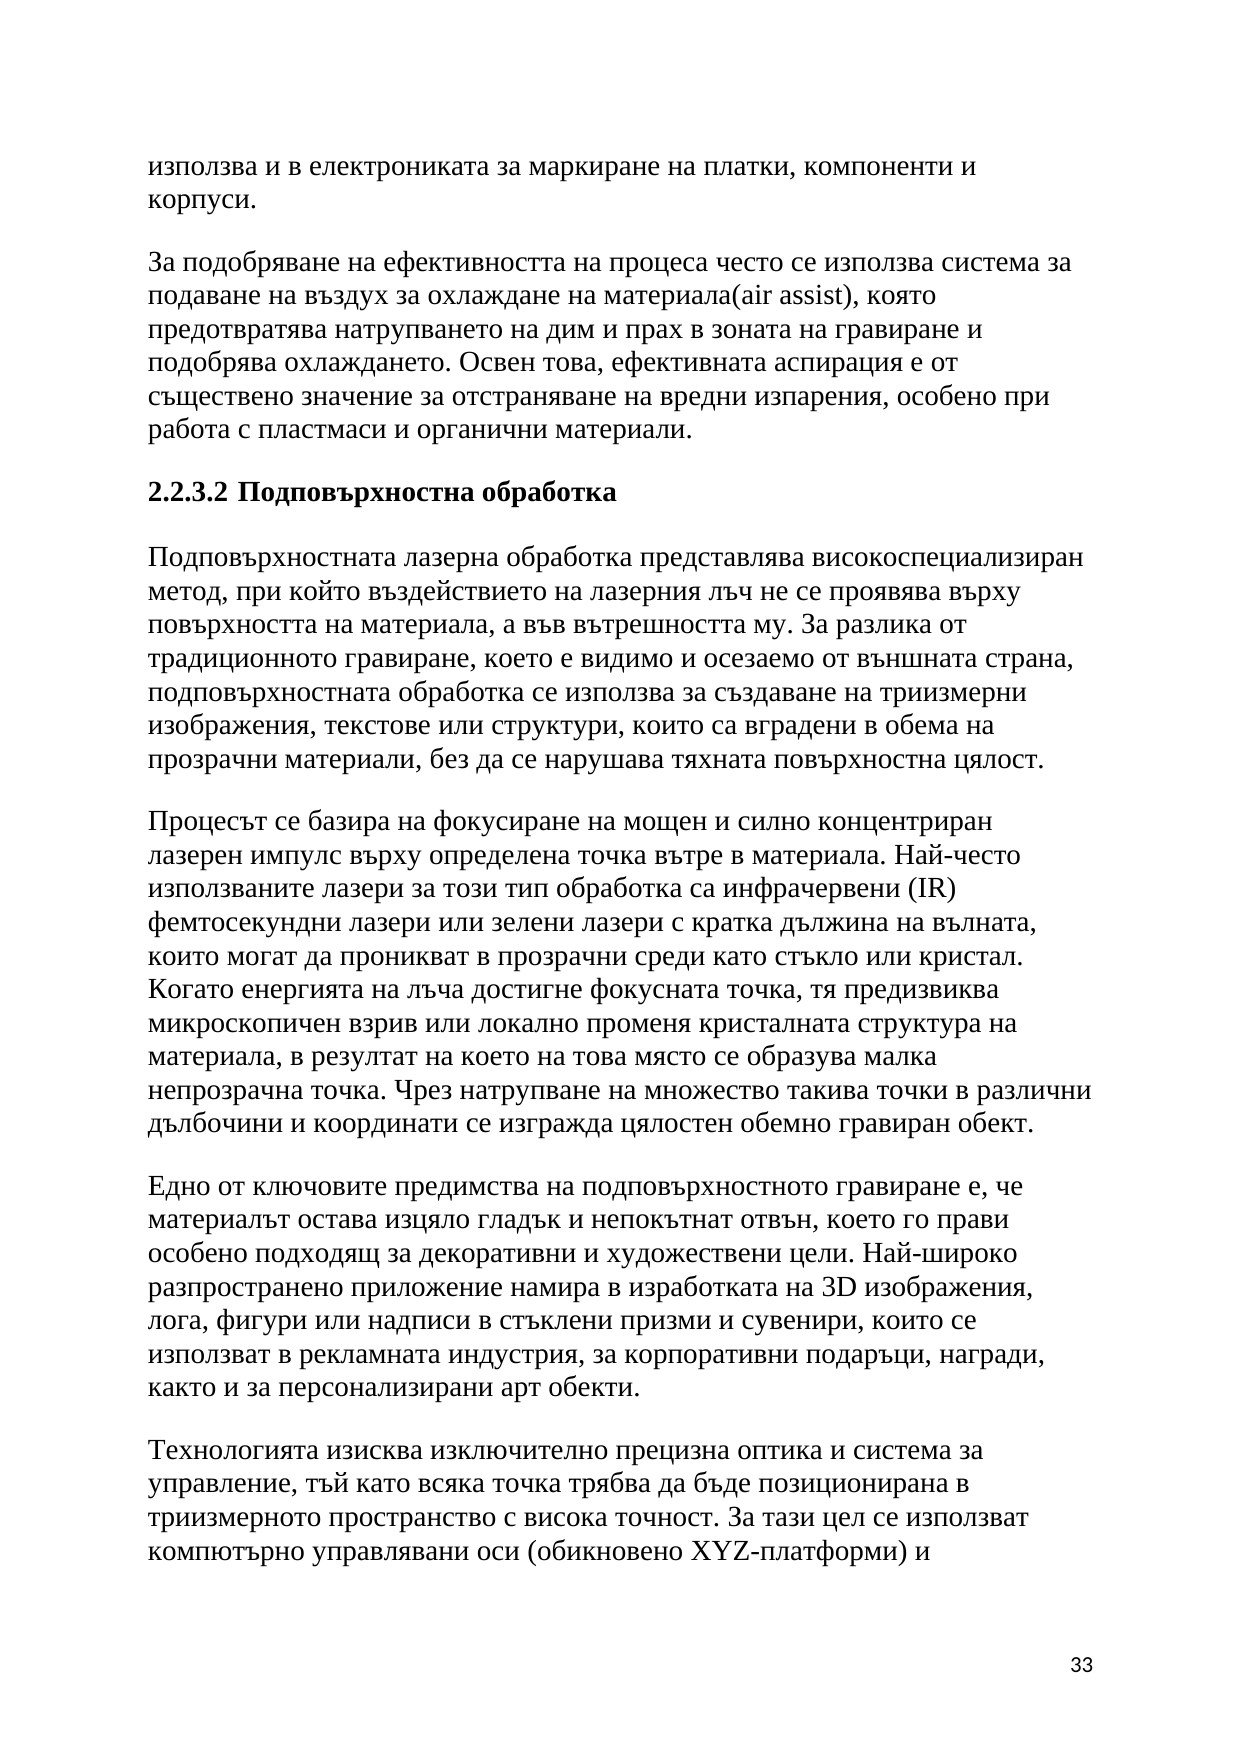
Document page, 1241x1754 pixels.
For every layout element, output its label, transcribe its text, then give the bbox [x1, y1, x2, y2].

subtitle Подповърхностна обработка [148, 474, 1093, 508]
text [148, 148, 1093, 215]
text За подобряване на ефективността на процеса често се използва система за подаване на въздух за охлаждане на материала(air assist), която предотвратява натрупването на дим и прах в зоната на гравиране и подобрява охлаждането. Освен това, ефективната аспирация е от съществено значение за отстраняване на вредни изпарения, особено при работа с пластмаси и органични материали. [148, 244, 1093, 445]
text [148, 1432, 1093, 1566]
text Едно от ключовите предимства на подповърхностното гравиране е, че материалът остава изцяло гладък и непокътнат отвън, което го прави особено подходящ за декоративни и художествени цели. Най-широко разпространено приложение намира в изработката на 3D изображения, лога, фигури или надписи в стъклени призми и сувенири, които се използват в рекламната индустрия, за корпоративни подаръци, награди, както и за персонализирани арт обекти. [148, 1168, 1093, 1403]
text Подповърхностната лазерна обработка представлява високоспециализиран метод, при който въздействието на лазерния лъч не се проявява върху повърхността на материала, а във вътрешността му. За разлика от традиционното гравиране, което е видимо и осезаемо от външната страна, подповърхностната обработка се използва за създаване на триизмерни изображения, текстове или структури, които са вградени в обема на прозрачни материали, без да се нарушава тяхната повърхностна цялост. [148, 539, 1093, 774]
text Процесът се базира на фокусиране на мощен и силно концентриран лазерен импулс върху определена точка вътре в материала. Най-често използваните лазери за този тип обработка са инфрачервени (IR) фемтосекундни лазери или зелени лазери с кратка дължина на вълната, които могат да проникват в прозрачни среди като стъкло или кристал. Когато енергията на лъча достигне фокусната точка, тя предизвиква микроскопичен взрив или локално променя кристалната структура на материала, в резултат на което на това място се образува малка непрозрачна точка. Чрез натрупване на множество такива точки в различни дълбочини и координати се изгражда цялостен обемно гравиран обект. [148, 803, 1093, 1139]
